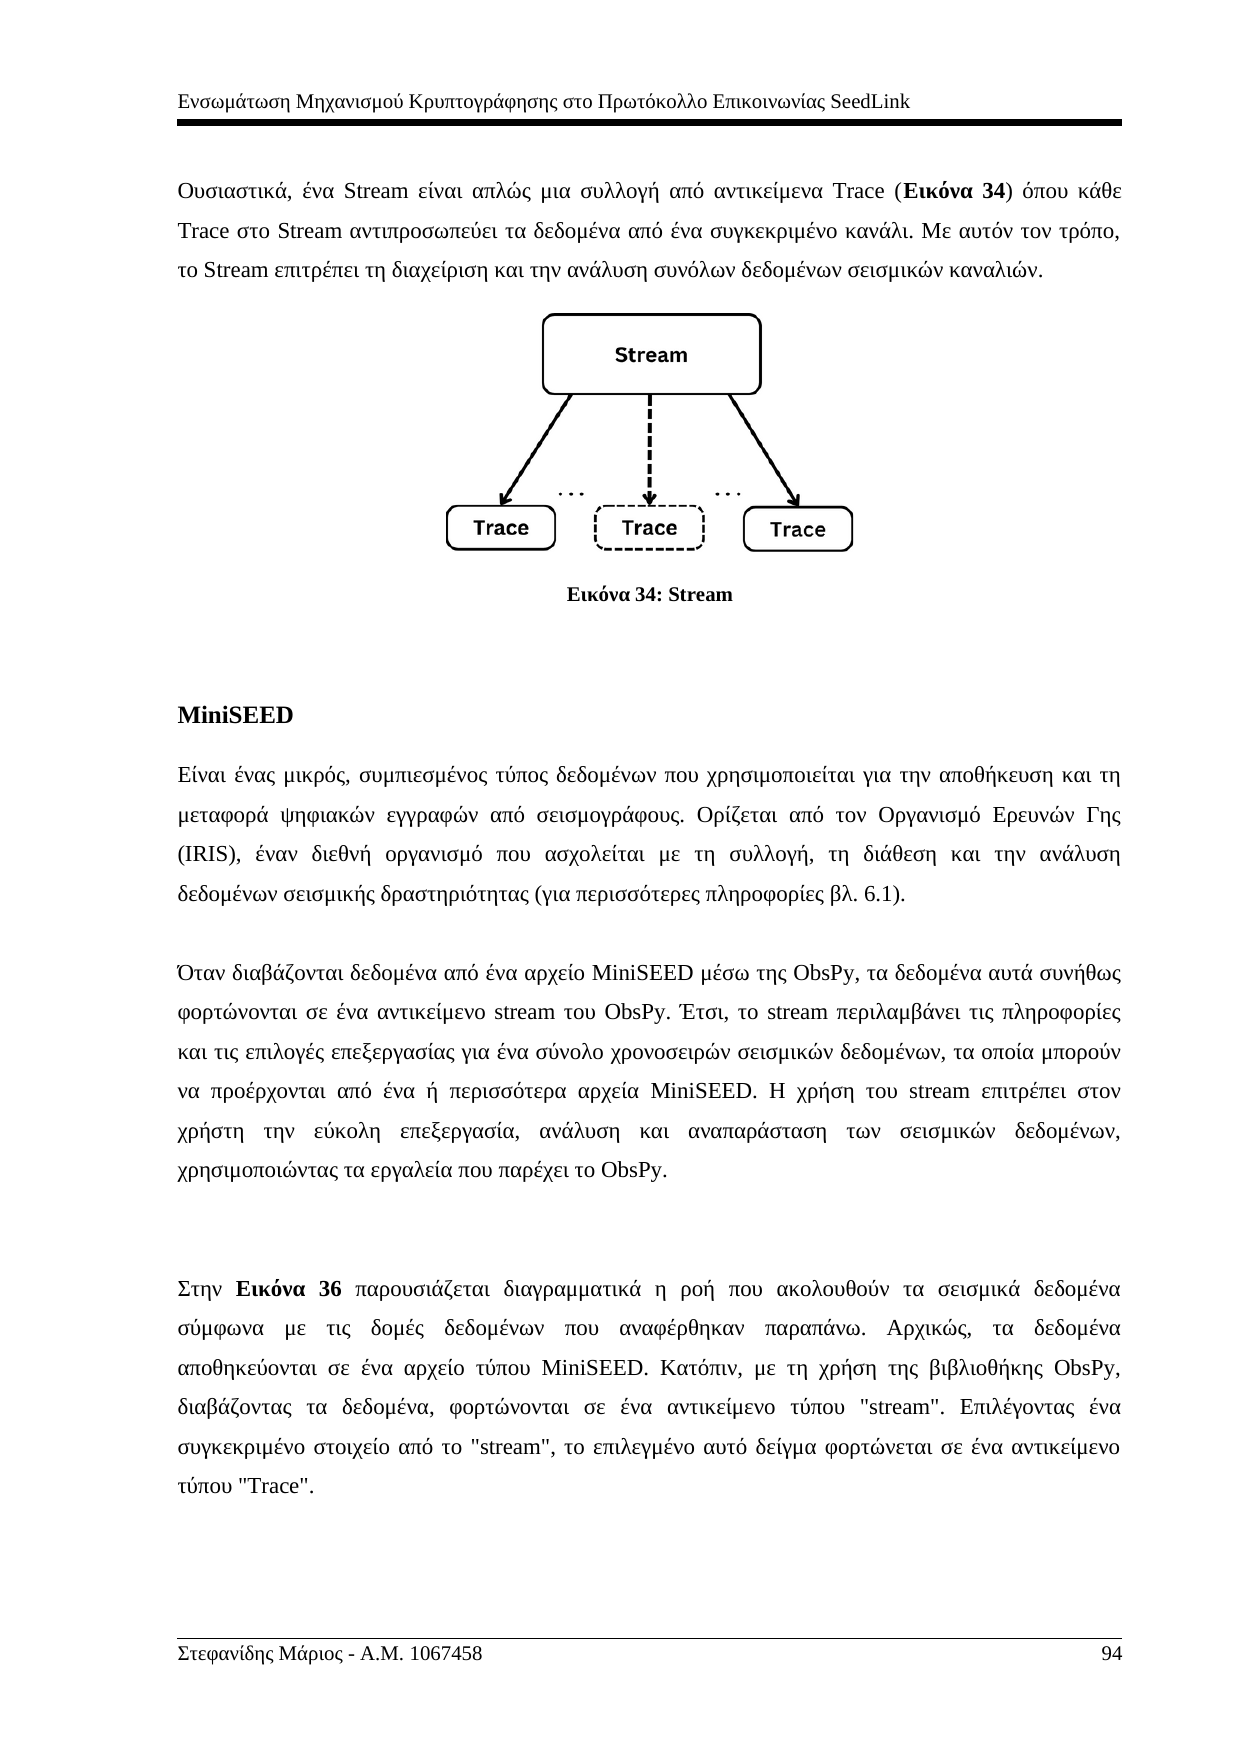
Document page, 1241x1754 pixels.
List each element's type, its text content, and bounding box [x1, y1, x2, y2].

text Όταν διαβάζονται δεδομένα από ένα αρχείο MiniSEED μέσω της ObsPy, τα δεδομένα αυτά συνήθως φορτώνονται σε ένα αντικείμενο stream του ObsPy. Έτσι, το stream περιλαμβάνει τις πληροφορίες και τις επιλογές επεξεργασίας για ένα σύνολο χρονοσειρών σεισμικών δεδομένων, τα οποία μπορούν να προέρχονται από ένα ή περισσότερα αρχεία MiniSEED. Η χρήση του stream επιτρέπει στον χρήστη την εύκολη επεξεργασία, ανάλυση και αναπαράσταση των σεισμικών δεδομένων, χρησιμοποιώντας τα εργαλεία που παρέχει το ObsPy. [177, 959, 1122, 1183]
picture [446, 313, 854, 552]
text Είναι ένας μικρός, συμπιεσμένος τύπος δεδομένων που χρησιμοποιείται για την αποθήκευση και τη μεταφορά ψηφιακών εγγραφών από σεισμογράφους. Ορίζεται από τον Οργανισμό Ερευνών Γης (IRIS), έναν διεθνή οργανισμό που ασχολείται με τη συλλογή, τη διάθεση και την ανάλυση δεδομένων σεισμικής δραστηριότητας (για περισσότερες πληροφορίες βλ. 6.1). [177, 762, 1122, 906]
text Στην Εικόνα 36 παρουσιάζεται διαγραμματικά η ροή που ακολουθούν τα σεισμικά δεδομένα σύμφωνα με τις δομές δεδομένων που αναφέρθηκαν παραπάνω. Αρχικώς, τα δεδομένα αποθηκεύονται σε ένα αρχείο τύπου MiniSEED. Κατόπιν, με τη χρήση της βιβλιοθήκης ObsPy, διαβάζοντας τα δεδομένα, φορτώνονται σε ένα αντικείμενο τύπου "stream". Επιλέγοντας ένα συγκεκριμένο στοιχείο από το "stream", το επιλεγμένο αυτό δείγμα φορτώνεται σε ένα αντικείμενο τύπου "Trace". [177, 1275, 1122, 1498]
text Εικόνα 34: Stream [177, 582, 1122, 606]
text MiniSEED [177, 701, 1122, 729]
text Ουσιαστικά, ένα Stream είναι απλώς μια συλλογή από αντικείμενα Trace (Εικόνα 34) όπου κάθε Trace στο Stream αντιπροσωπεύει τα δεδομένα από ένα συγκεκριμένο κανάλι. Με αυτόν τον τρόπο, το Stream επιτρέπει τη διαχείριση και την ανάλυση συνόλων δεδομένων σεισμικών καναλιών. [177, 177, 1122, 282]
